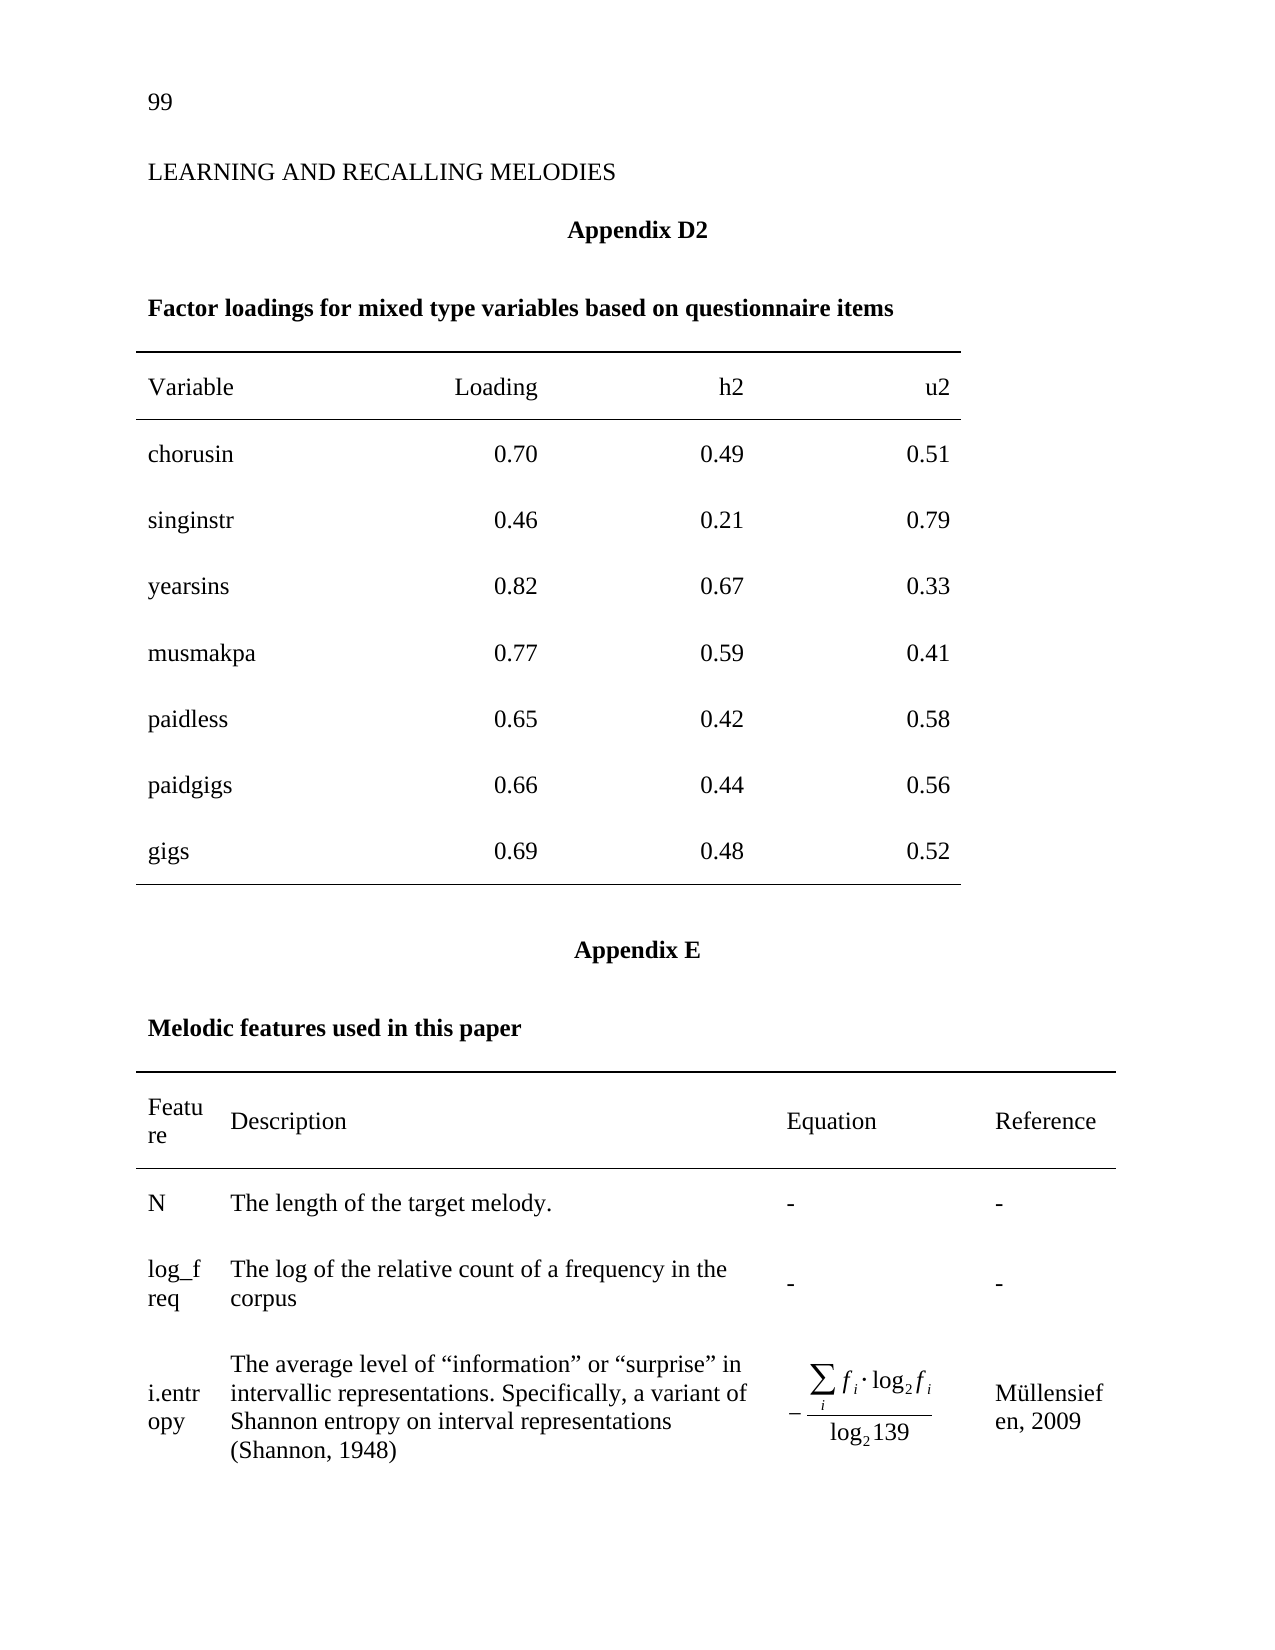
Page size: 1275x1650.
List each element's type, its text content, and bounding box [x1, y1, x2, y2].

table_cell paidless [136, 685, 343, 751]
table_cell 0.51 [755, 420, 961, 486]
table_cell 0.66 [343, 751, 549, 818]
table_cell 0.65 [343, 685, 549, 751]
table_cell 0.59 [549, 619, 755, 685]
table_cell paidgigs [136, 751, 343, 818]
table_cell The log of the relative count of a frequency in the corpus [219, 1235, 775, 1330]
table_cell 0.52 [755, 818, 961, 884]
table_header Equation [775, 1073, 984, 1168]
subtitle Melodic features used in this paper [148, 1013, 1127, 1042]
table_header Description [219, 1073, 775, 1168]
table_cell 0.41 [755, 619, 961, 685]
subtitle Appendix E [148, 935, 1127, 964]
table_cell yearsins [136, 553, 343, 619]
table_cell 0.48 [549, 818, 755, 884]
table_cell chorusin [136, 420, 343, 486]
table_header Reference [984, 1073, 1116, 1168]
table_cell musmakpa [136, 619, 343, 685]
table_cell The average level of “information” or “surprise” in intervallic representations. Specifically, a variant of Shannon entropy on interval representations (Shannon, 1948) [219, 1330, 775, 1483]
subtitle Appendix D2 [148, 215, 1127, 244]
table_cell N [136, 1169, 219, 1235]
table_cell 0.33 [755, 553, 961, 619]
table_cell Müllensiefen, 2009 [984, 1330, 1116, 1483]
table_header h2 [549, 353, 755, 419]
table_cell 0.77 [343, 619, 549, 685]
table_cell - [984, 1235, 1116, 1330]
table_cell 0.82 [343, 553, 549, 619]
table_header Variable [136, 353, 343, 419]
table_cell - [775, 1169, 984, 1235]
subtitle Factor loadings for mixed type variables based on questionnaire items [148, 293, 1127, 322]
table_cell 0.21 [549, 486, 755, 553]
table_cell singinstr [136, 486, 343, 553]
table_cell 0.44 [549, 751, 755, 818]
table_cell 0.56 [755, 751, 961, 818]
table_cell [775, 1330, 984, 1483]
table_header Feature [136, 1073, 219, 1168]
table_cell gigs [136, 818, 343, 884]
table_cell 0.70 [343, 420, 549, 486]
table_cell 0.67 [549, 553, 755, 619]
table_cell 0.49 [549, 420, 755, 486]
table_cell 0.79 [755, 486, 961, 553]
table_cell 0.42 [549, 685, 755, 751]
table_cell 0.69 [343, 818, 549, 884]
table_cell The length of the target melody. [219, 1169, 775, 1235]
table_cell i.entropy [136, 1330, 219, 1483]
table_header u2 [755, 353, 961, 419]
table_header Loading [343, 353, 549, 419]
table_cell 0.46 [343, 486, 549, 553]
table_cell 0.58 [755, 685, 961, 751]
table_cell - [984, 1169, 1116, 1235]
table_cell log_freq [136, 1235, 219, 1330]
table_cell - [775, 1235, 984, 1330]
